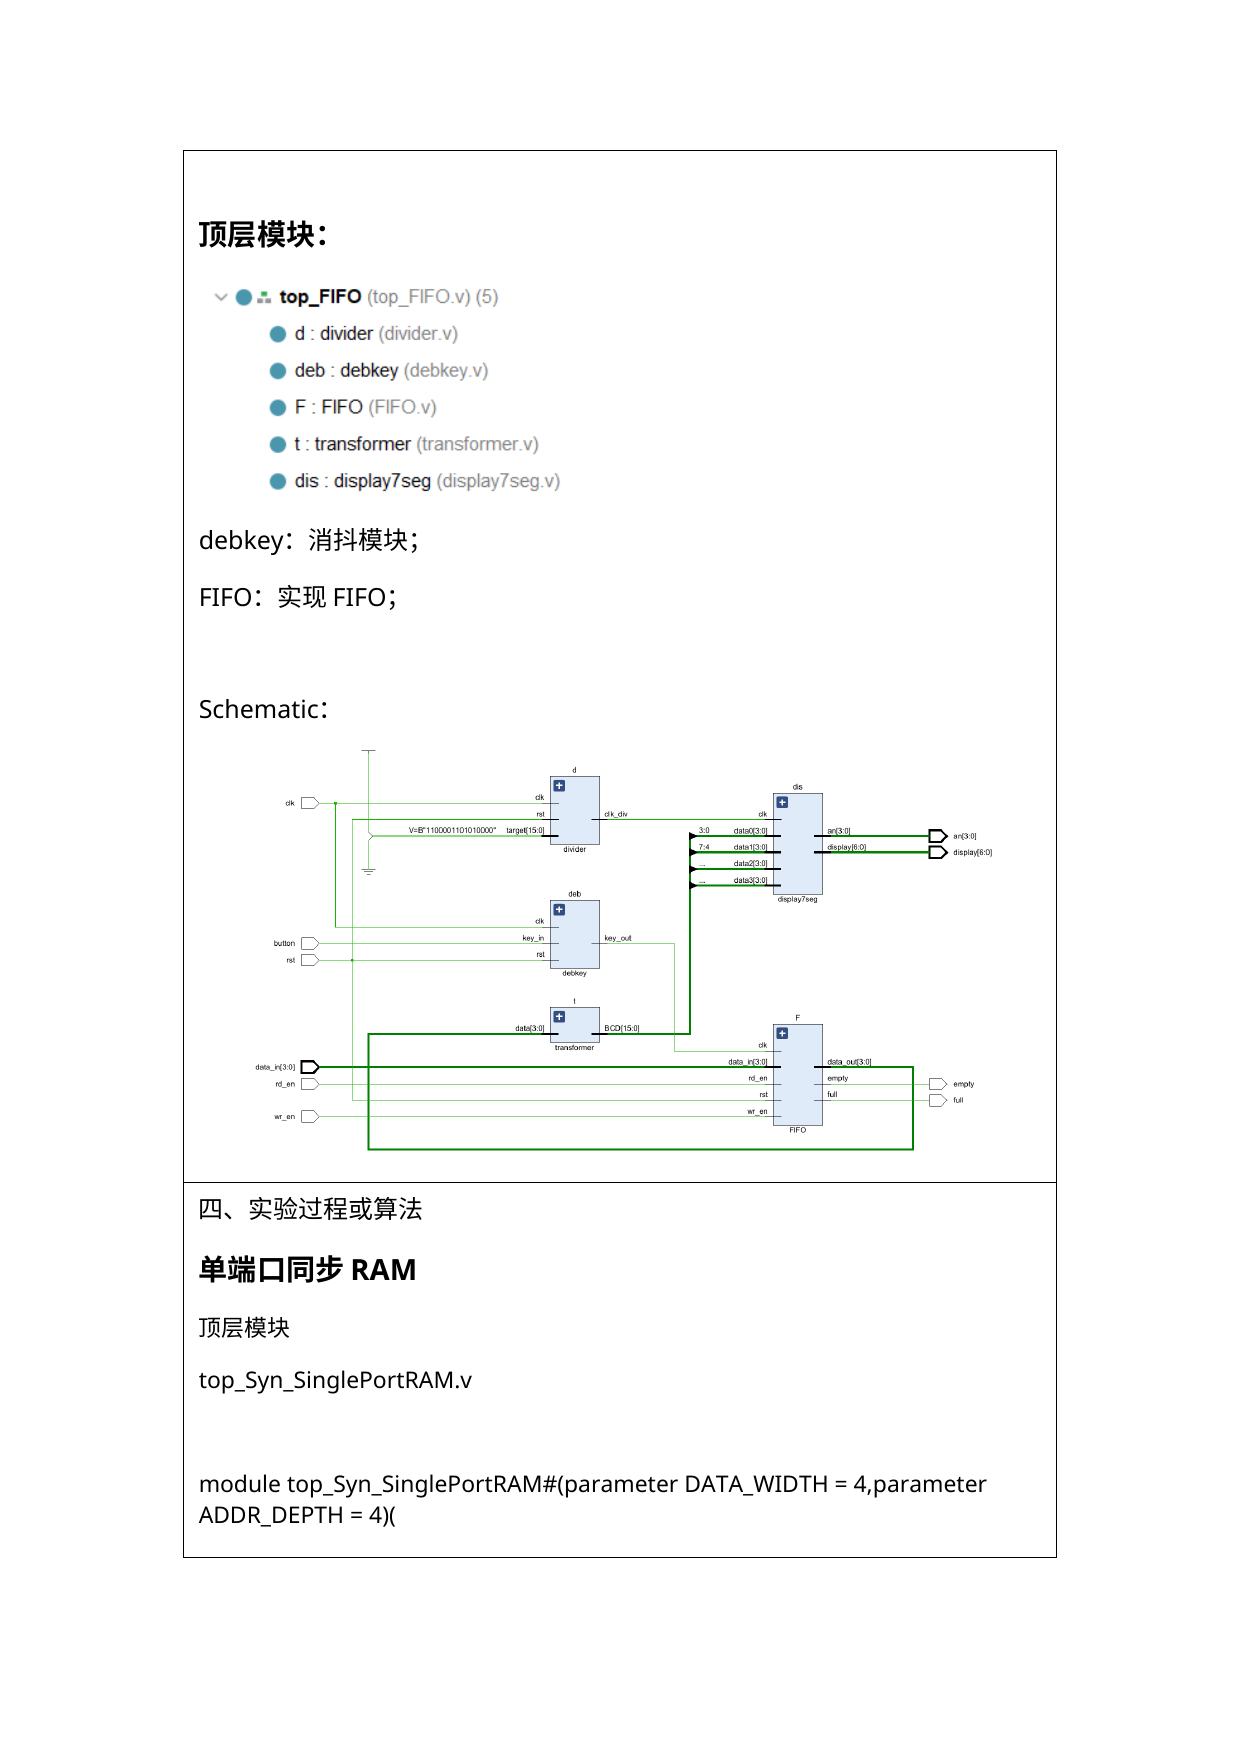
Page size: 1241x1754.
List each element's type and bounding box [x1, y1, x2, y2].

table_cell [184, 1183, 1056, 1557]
picture [198, 746, 1030, 1156]
picture [198, 275, 989, 500]
table_cell [184, 151, 1056, 1182]
